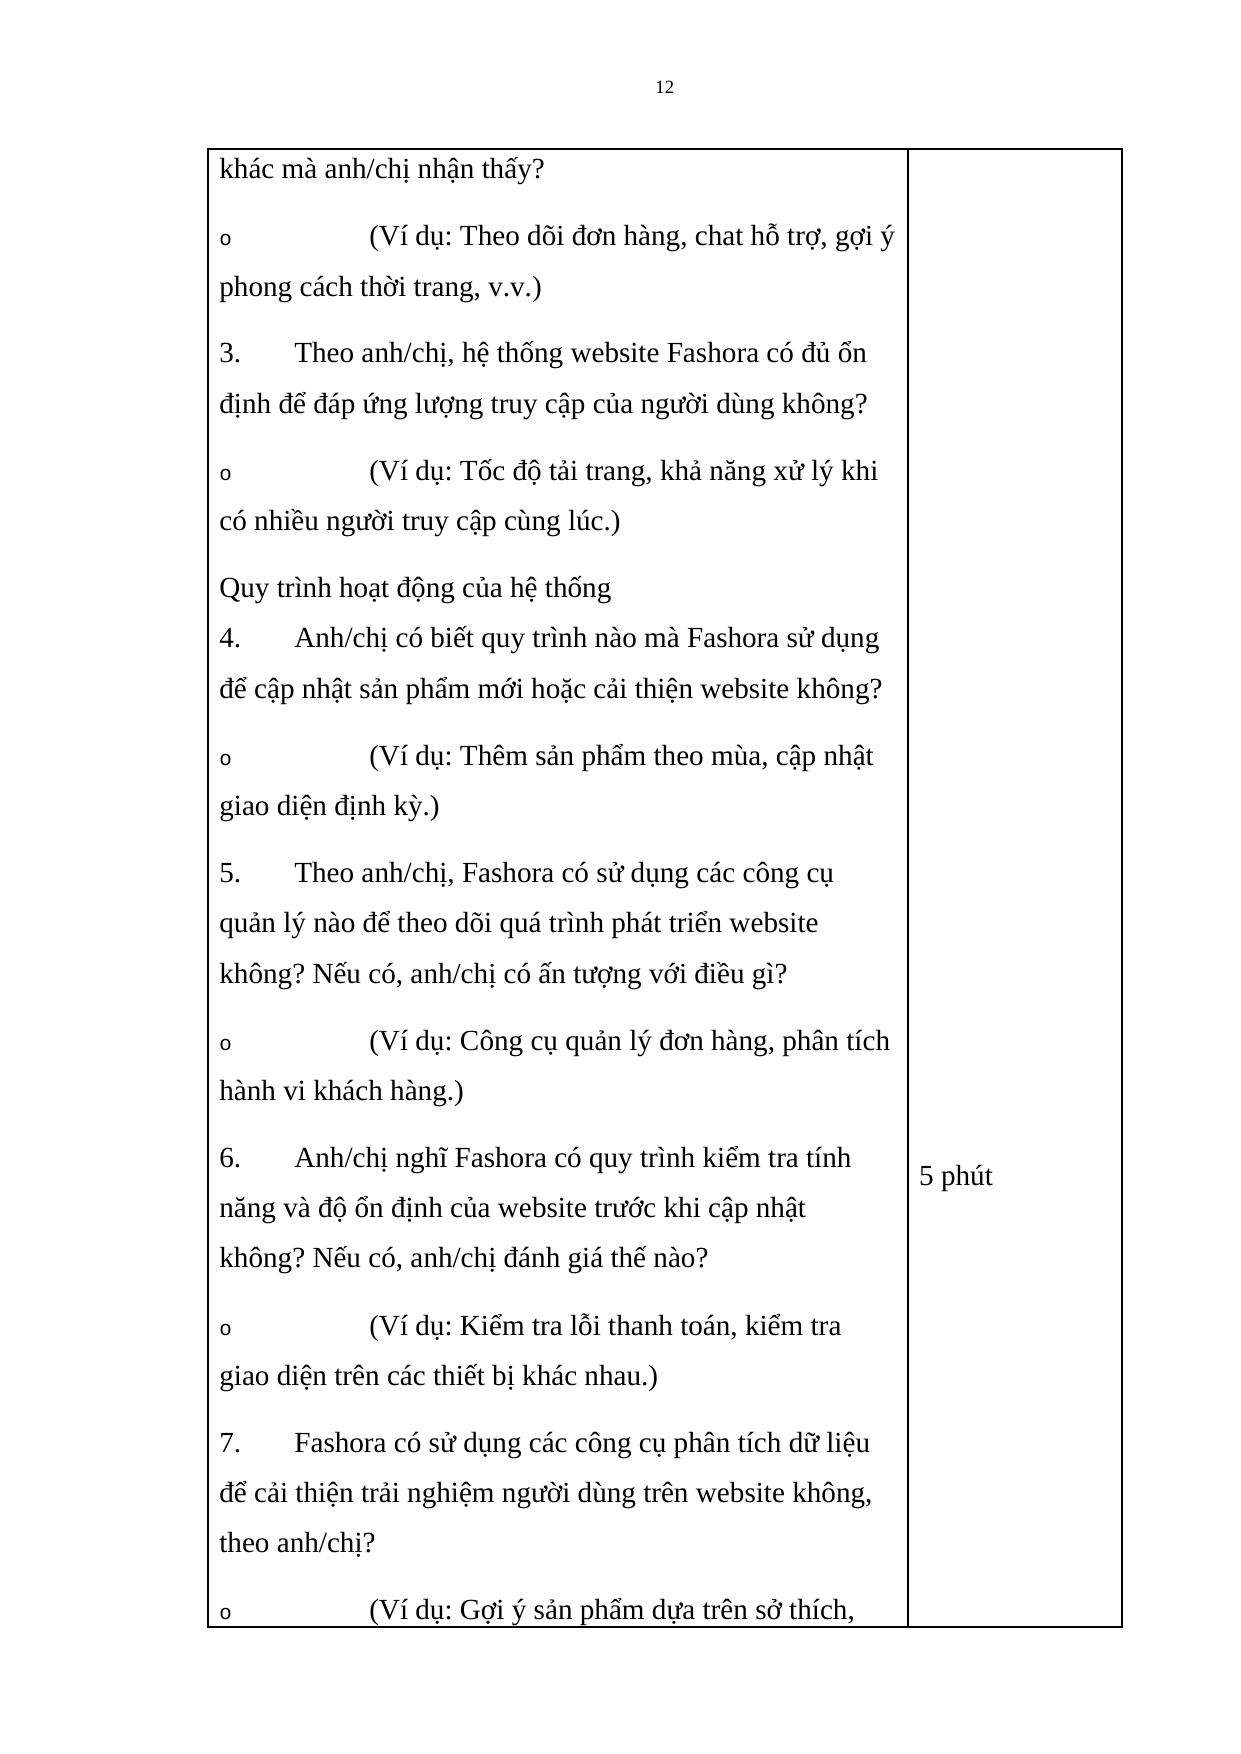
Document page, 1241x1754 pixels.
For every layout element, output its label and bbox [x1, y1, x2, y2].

table_cell [909, 150, 1121, 1626]
table_cell [209, 150, 907, 1626]
